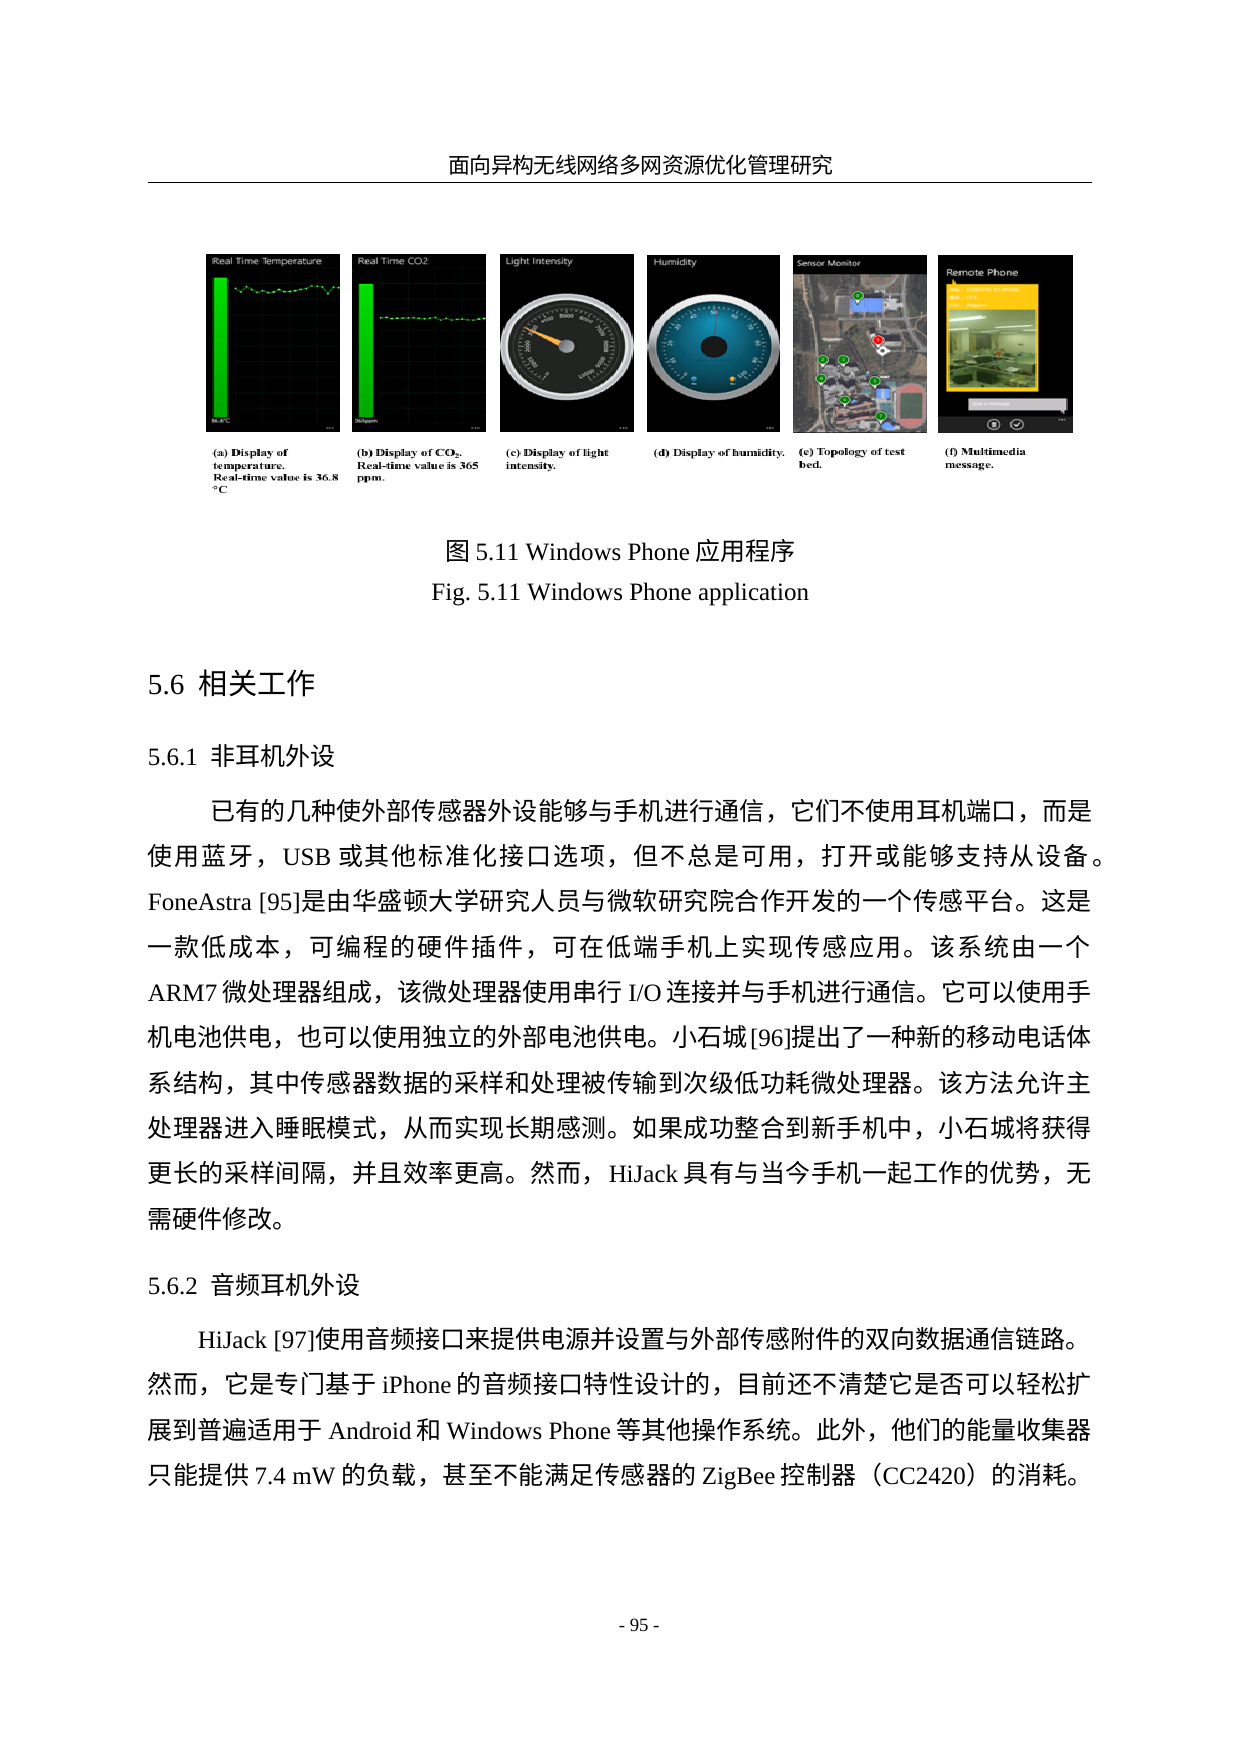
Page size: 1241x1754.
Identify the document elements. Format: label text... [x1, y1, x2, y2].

text Fig. 5.11 Windows Phone application [148, 577, 1092, 605]
text 已有的几种使外部传感器外设能够与手机进行通信，它们不使用耳机端口，而是使用蓝牙，USB或其他标准化接口选项，但不总是可用，打开或能够支持从设备。FoneAstra [95]是由华盛顿大学研究人员与微软研究院合作开发的一个传感平台。这是一款低成本，可编程的硬件插件，可在低端手机上实现传感应用。该系统由一个ARM7微处理器组成，该微处理器使用串行I/O连接并与手机进行通信。它可以使用手机电池供电，也可以使用独立的外部电池供电。小石城[96]提出了一种新的移动电话体系结构，其中传感器数据的采样和处理被传输到次级低功耗微处理器。该方法允许主处理器进入睡眠模式，从而实现长期感测。如果成功整合到新手机中，小石城将获得更长的采样间隔，并且效率更高。然而，HiJack具有与当今手机一起工作的优势，无需硬件修改。 [148, 791, 1092, 1235]
subtitle 5.6.1 非耳机外设 [148, 737, 1092, 773]
text 图5.11 Windows Phone应用程序 [148, 531, 1092, 567]
subtitle 5.6.2 音频耳机外设 [148, 1265, 1092, 1301]
picture [193, 245, 1088, 504]
subtitle 5.6 相关工作 [148, 661, 1092, 703]
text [148, 1319, 1092, 1492]
